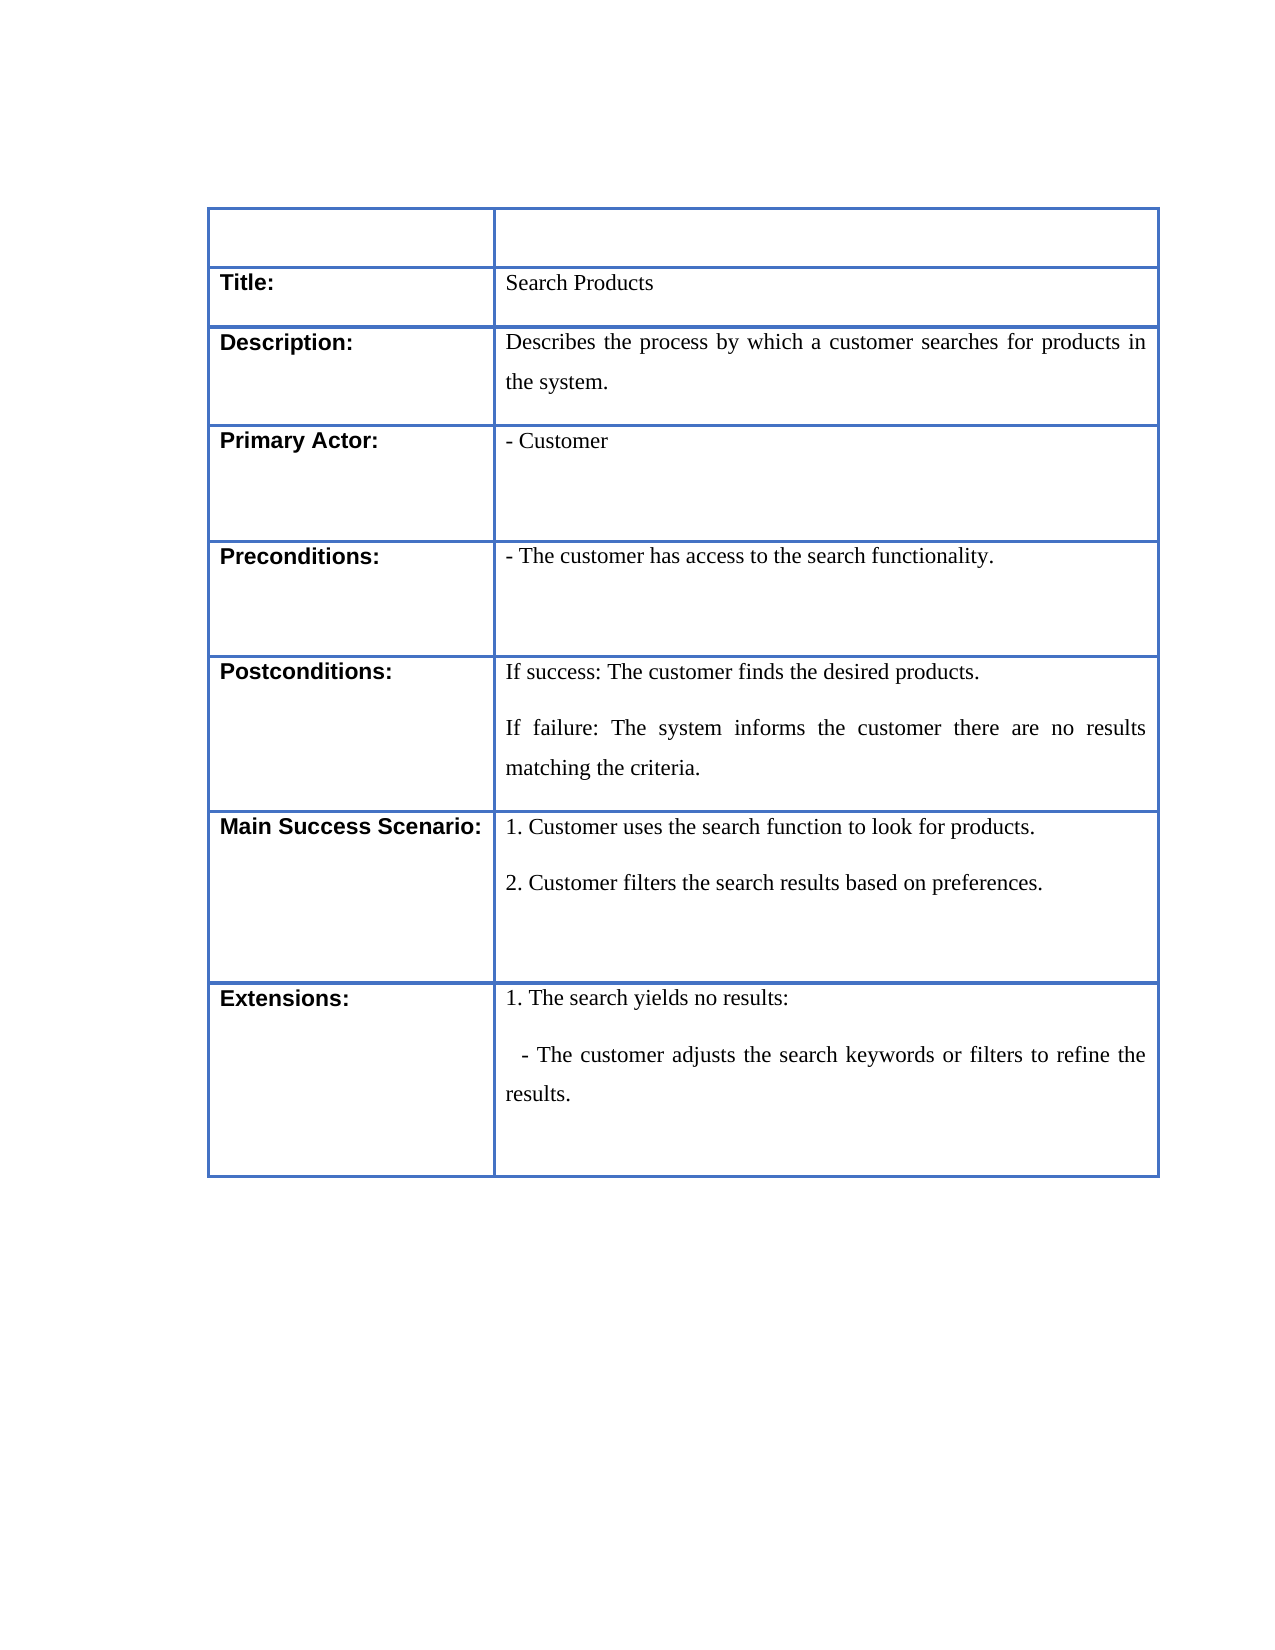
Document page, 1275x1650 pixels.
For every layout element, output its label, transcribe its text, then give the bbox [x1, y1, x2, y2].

table_cell 1. The search yields no results: - The customer adjusts the search keywords or filters to refine the results. [496, 985, 1157, 1175]
table_header ID: [210, 210, 493, 266]
table_cell - Customer [496, 427, 1157, 539]
table_cell Extensions: [210, 985, 493, 1175]
table_cell Search Products [496, 269, 1157, 325]
table_cell 1. Customer uses the search function to look for products. 2. Customer filters the search results based on preferences. [496, 813, 1157, 981]
table_cell Primary Actor: [210, 427, 493, 539]
table_header 04 [496, 210, 1157, 266]
table_cell Describes the process by which a customer searches for products in the system. [496, 329, 1157, 424]
table_cell Description: [210, 329, 493, 424]
table_cell Preconditions: [210, 543, 493, 655]
table_cell If success: The customer finds the desired products. If failure: The system informs the customer there are no results matching the criteria. [496, 658, 1157, 810]
table_cell Postconditions: [210, 658, 493, 810]
table_cell Title: [210, 269, 493, 325]
table_cell Main Success Scenario: [210, 813, 493, 981]
table_cell - The customer has access to the search functionality. [496, 543, 1157, 655]
